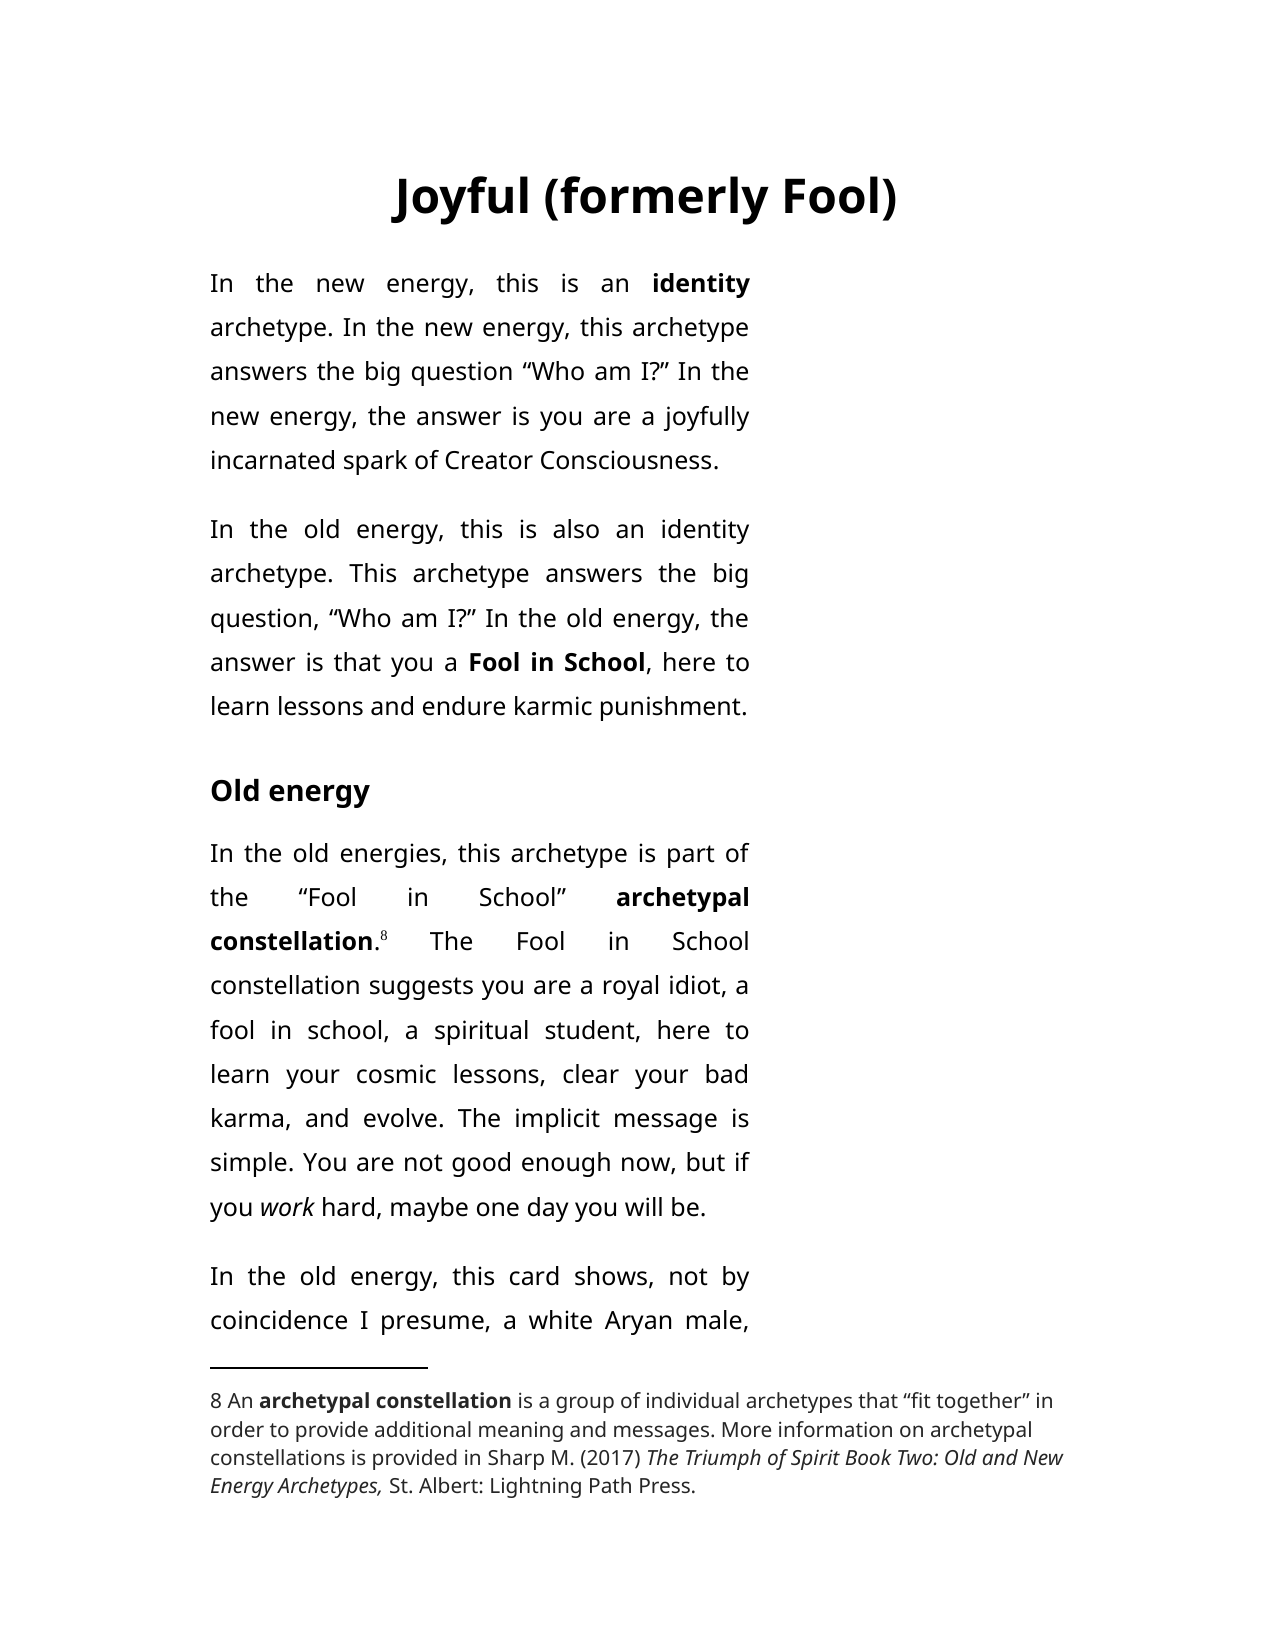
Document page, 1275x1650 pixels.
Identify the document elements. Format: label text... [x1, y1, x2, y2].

subtitle Old energy [210, 771, 750, 810]
text In the old energies, this archetype is part of the “Fool in School” archetypal constellation. The Fool in School constellation suggests you are a royal idiot, a fool in school, a spiritual student, here to learn your cosmic lessons, clear your bad karma, and evolve. The implicit message is simple. You are not good enough now, but if you work hard, maybe one day you will be. [210, 835, 750, 1223]
subtitle Joyful (formerly Fool) [210, 162, 1082, 228]
text In the old energy, this is also an identity archetype. This archetype answers the big question, “Who am I?” In the old energy, the answer is that you a Fool in School, here to learn lessons and endure karmic punishment. [210, 512, 750, 723]
text In the new energy, this is an identity archetype. In the new energy, this archetype answers the big question “Who am I?” In the new energy, the answer is you are a joyfully incarnated spark of Creator Consciousness. [210, 265, 750, 476]
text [210, 1259, 750, 1337]
